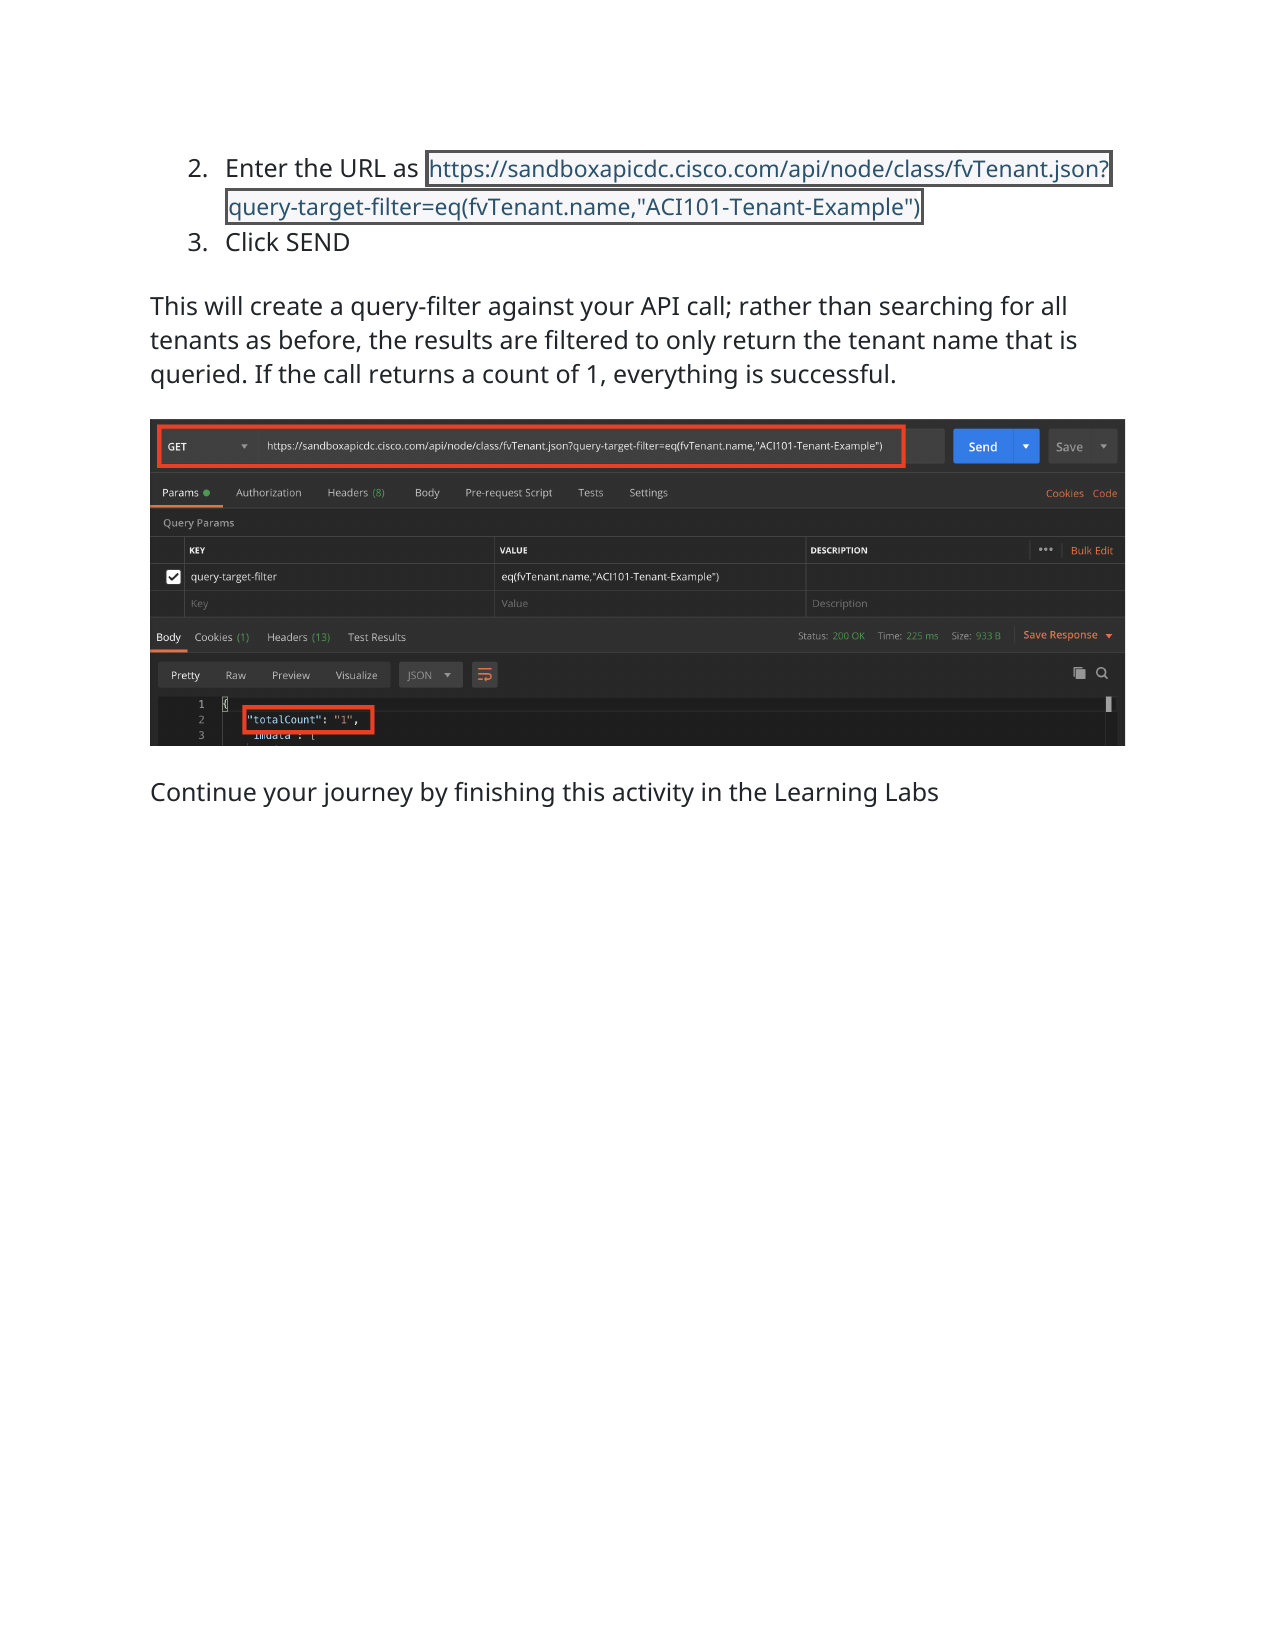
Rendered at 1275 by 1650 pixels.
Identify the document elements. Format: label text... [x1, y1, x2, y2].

list Click SEND [187, 225, 1125, 259]
list Enter the URL as https://sandboxapicdc.cisco.com/api/node/class/fvTenant.json?query-target-filter=eq(fvTenant.name,"ACI101-Tenant-Example") [924, 150, 1125, 225]
text Continue your journey by finishing this activity in the Learning Labs [150, 775, 1125, 809]
text This will create a query-filter against your API call; rather than searching for all tenants as before, the results are filtered to only return the tenant name that is queried. If the call returns a count of 1, everything is successful. [150, 288, 1125, 390]
picture [150, 419, 1125, 746]
list Enter the URL as https://sandboxapicdc.cisco.com/api/node/class/fvTenant.json?query-target-filter=eq(fvTenant.name,"ACI101-Tenant-Example") [187, 150, 425, 225]
